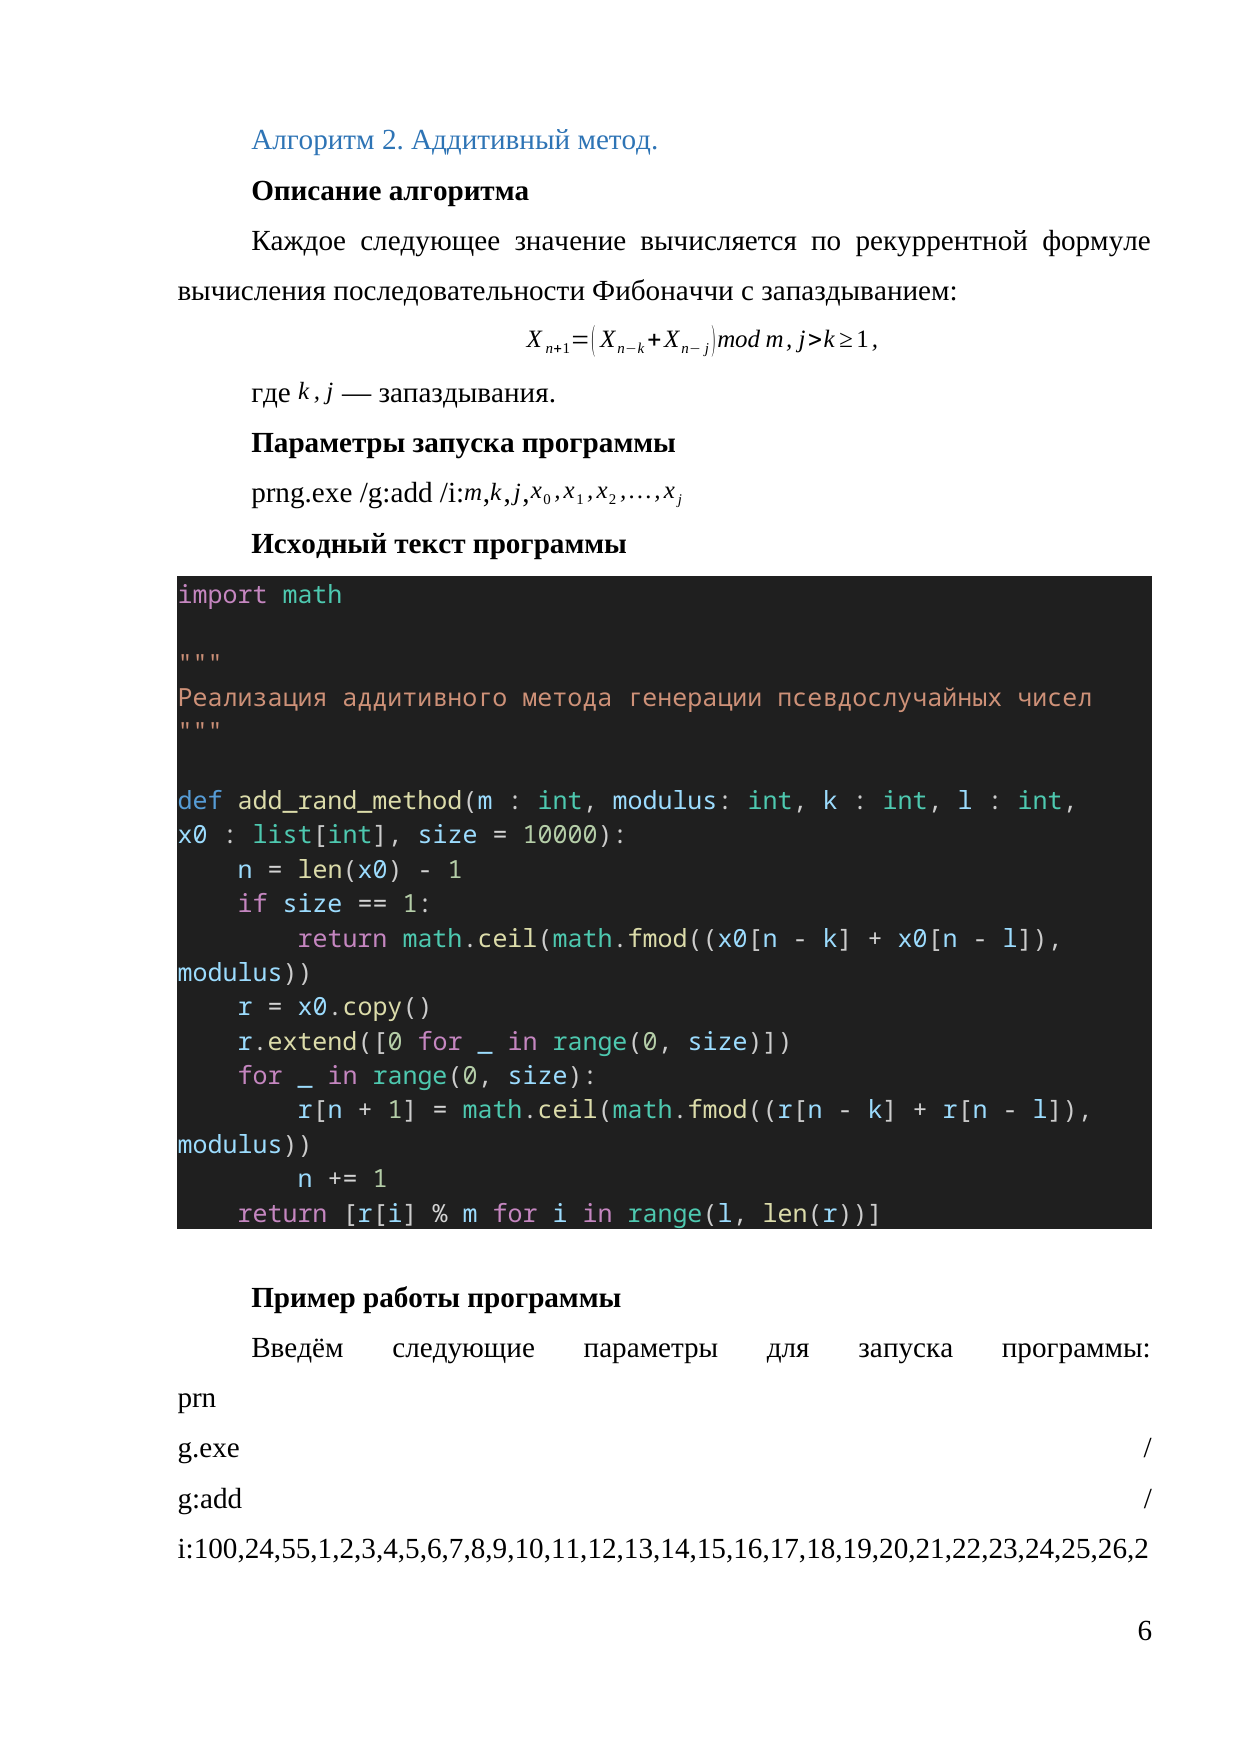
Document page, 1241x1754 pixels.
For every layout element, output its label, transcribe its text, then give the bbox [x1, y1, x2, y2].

text r = x0.copy() [177, 989, 1152, 1023]
text Реализация аддитивного метода генерации псевдослучайных чисел [177, 679, 1152, 714]
text return math.ceil(math.fmod((x0[n - k] + x0[n - l]), modulus)) [177, 920, 1152, 989]
text n += 1 [177, 1161, 1152, 1195]
text """ [177, 714, 1152, 748]
subtitle Алгоритм 2. Аддитивный метод. [177, 122, 1152, 156]
text Параметры запуска программы [177, 425, 1152, 459]
text Исходный текст программы [177, 526, 1152, 559]
text for _ in range(0, size): [177, 1057, 1152, 1092]
text """ [177, 645, 1152, 679]
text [177, 1330, 1152, 1565]
text r[n + 1] = math.ceil(math.fmod((r[n - k] + r[n - l]), modulus)) [177, 1092, 1152, 1161]
text Каждое следующее значение вычисляется по рекуррентной формуле вычисления последовательности Фибоначчи с запаздыванием: [177, 223, 1152, 307]
text где — запаздывания. [177, 375, 1152, 408]
text import math [177, 576, 1152, 611]
text def add_rand_method(m : int, modulus: int, k : int, l : int, x0 : list[int], size = 10000): [177, 782, 1152, 851]
text Описание алгоритма [177, 173, 1152, 206]
text if size == 1: [177, 886, 1152, 920]
text return [r[i] % m for i in range(l, len(r))] [177, 1195, 1152, 1229]
text prng.exe /g:add /i:,,, [177, 476, 1152, 509]
text Пример работы программы [177, 1280, 1152, 1313]
text n = len(x0) - 1 [177, 851, 1152, 886]
text r.extend([0 for _ in range(0, size)]) [177, 1023, 1152, 1057]
